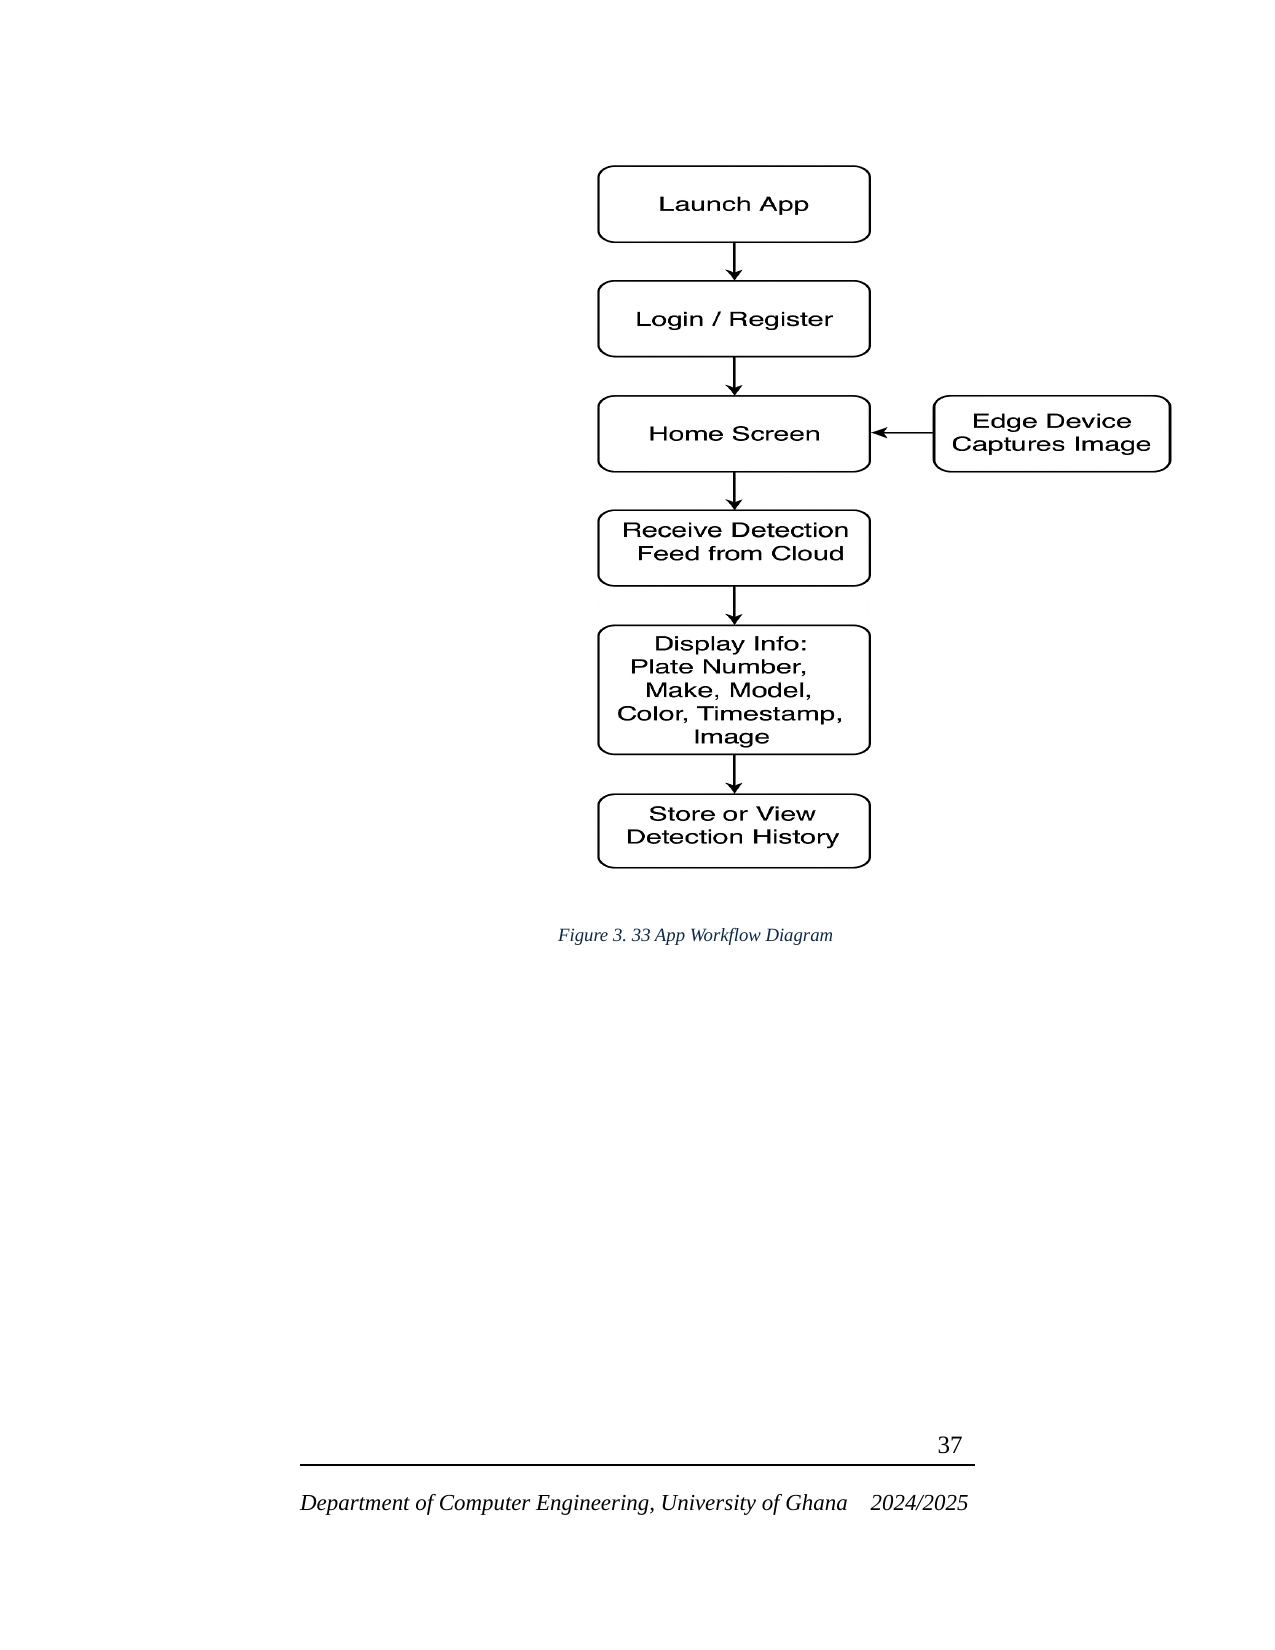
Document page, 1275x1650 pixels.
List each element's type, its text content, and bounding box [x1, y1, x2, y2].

picture [436, 150, 1182, 922]
text Figure 3. 33 App Workflow Diagram [150, 924, 1243, 946]
